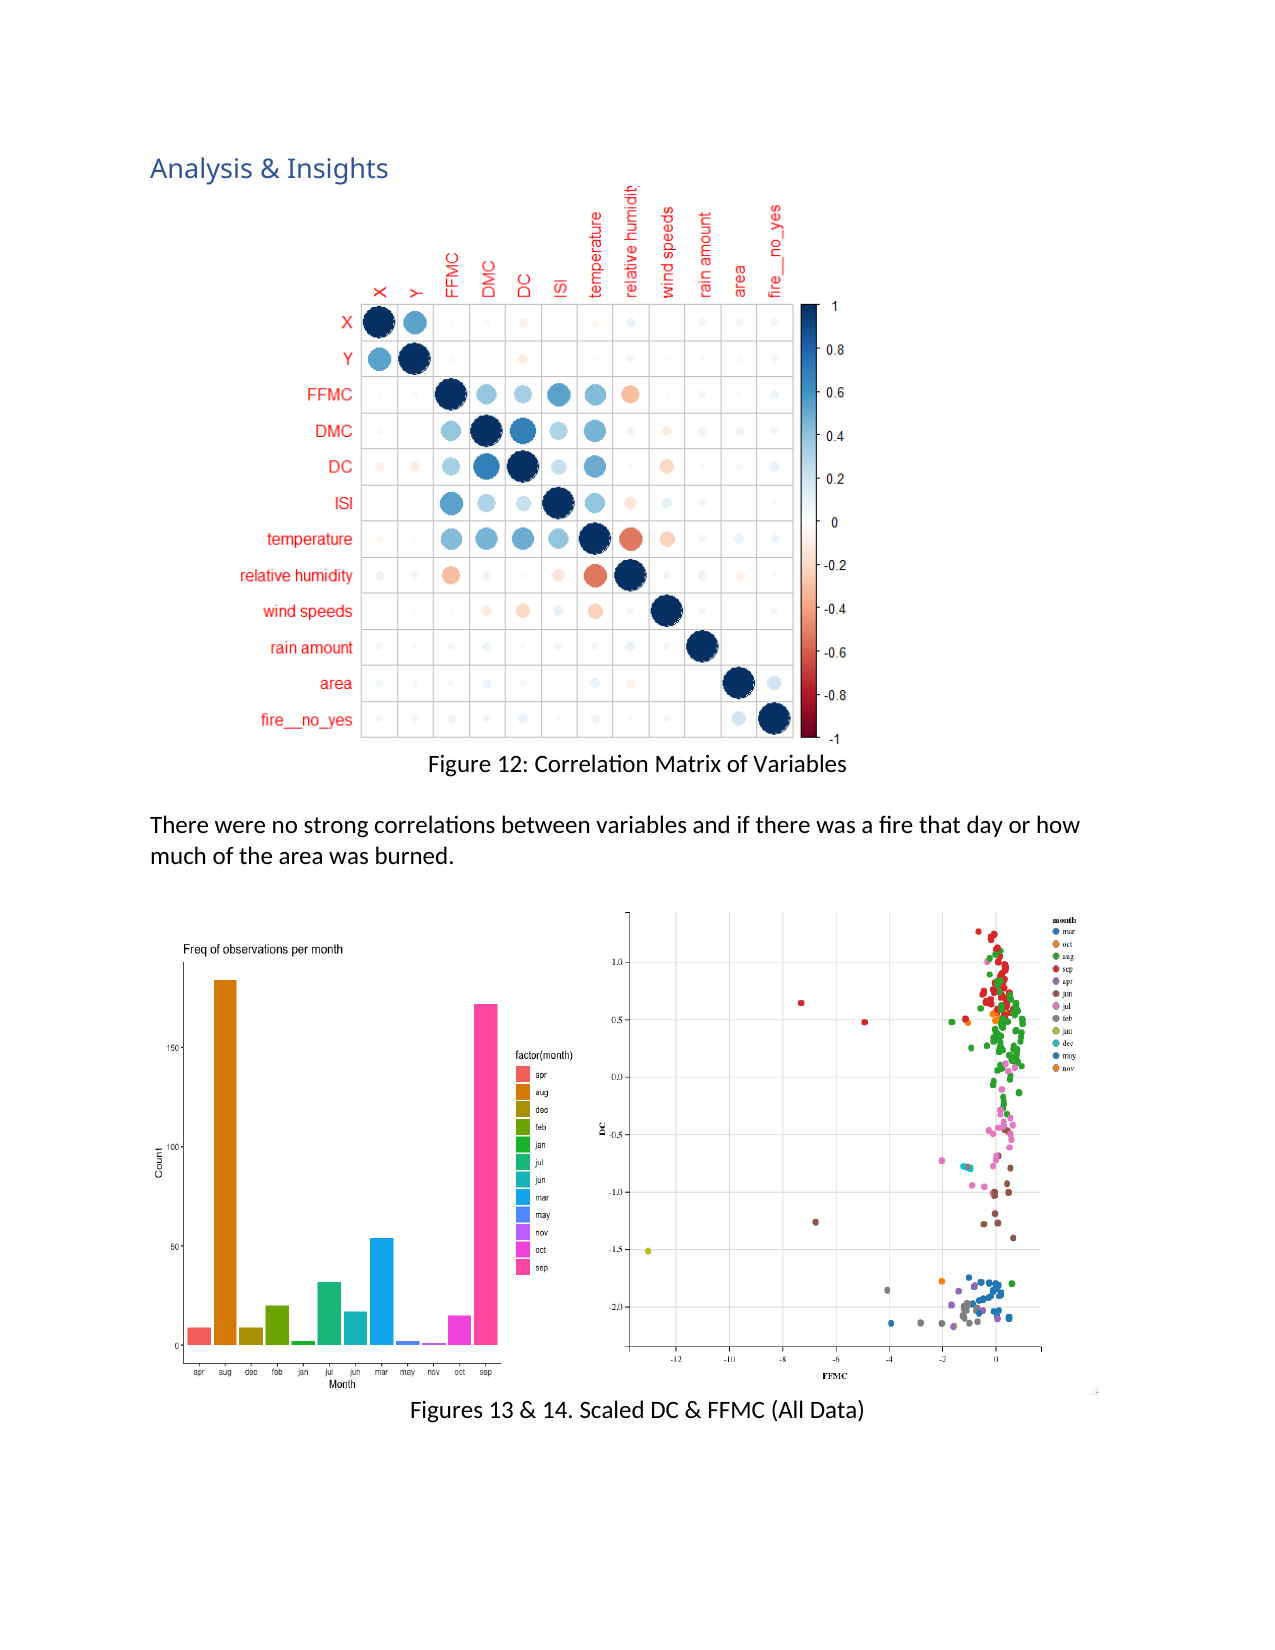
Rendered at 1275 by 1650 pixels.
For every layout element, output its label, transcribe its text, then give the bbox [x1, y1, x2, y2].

text Figure 12: Correlation Matrix of Variables [150, 748, 1125, 779]
text There were no strong correlations between variables and if there was a fire that day or how much of the area was burned. [150, 809, 1125, 870]
text Figures 13 & 14. Scaled DC & FFMC (All Data) [150, 1395, 1125, 1425]
picture [150, 938, 582, 1395]
picture [587, 901, 1100, 1395]
picture [150, 186, 902, 749]
subtitle Analysis & Insights [150, 150, 1125, 187]
